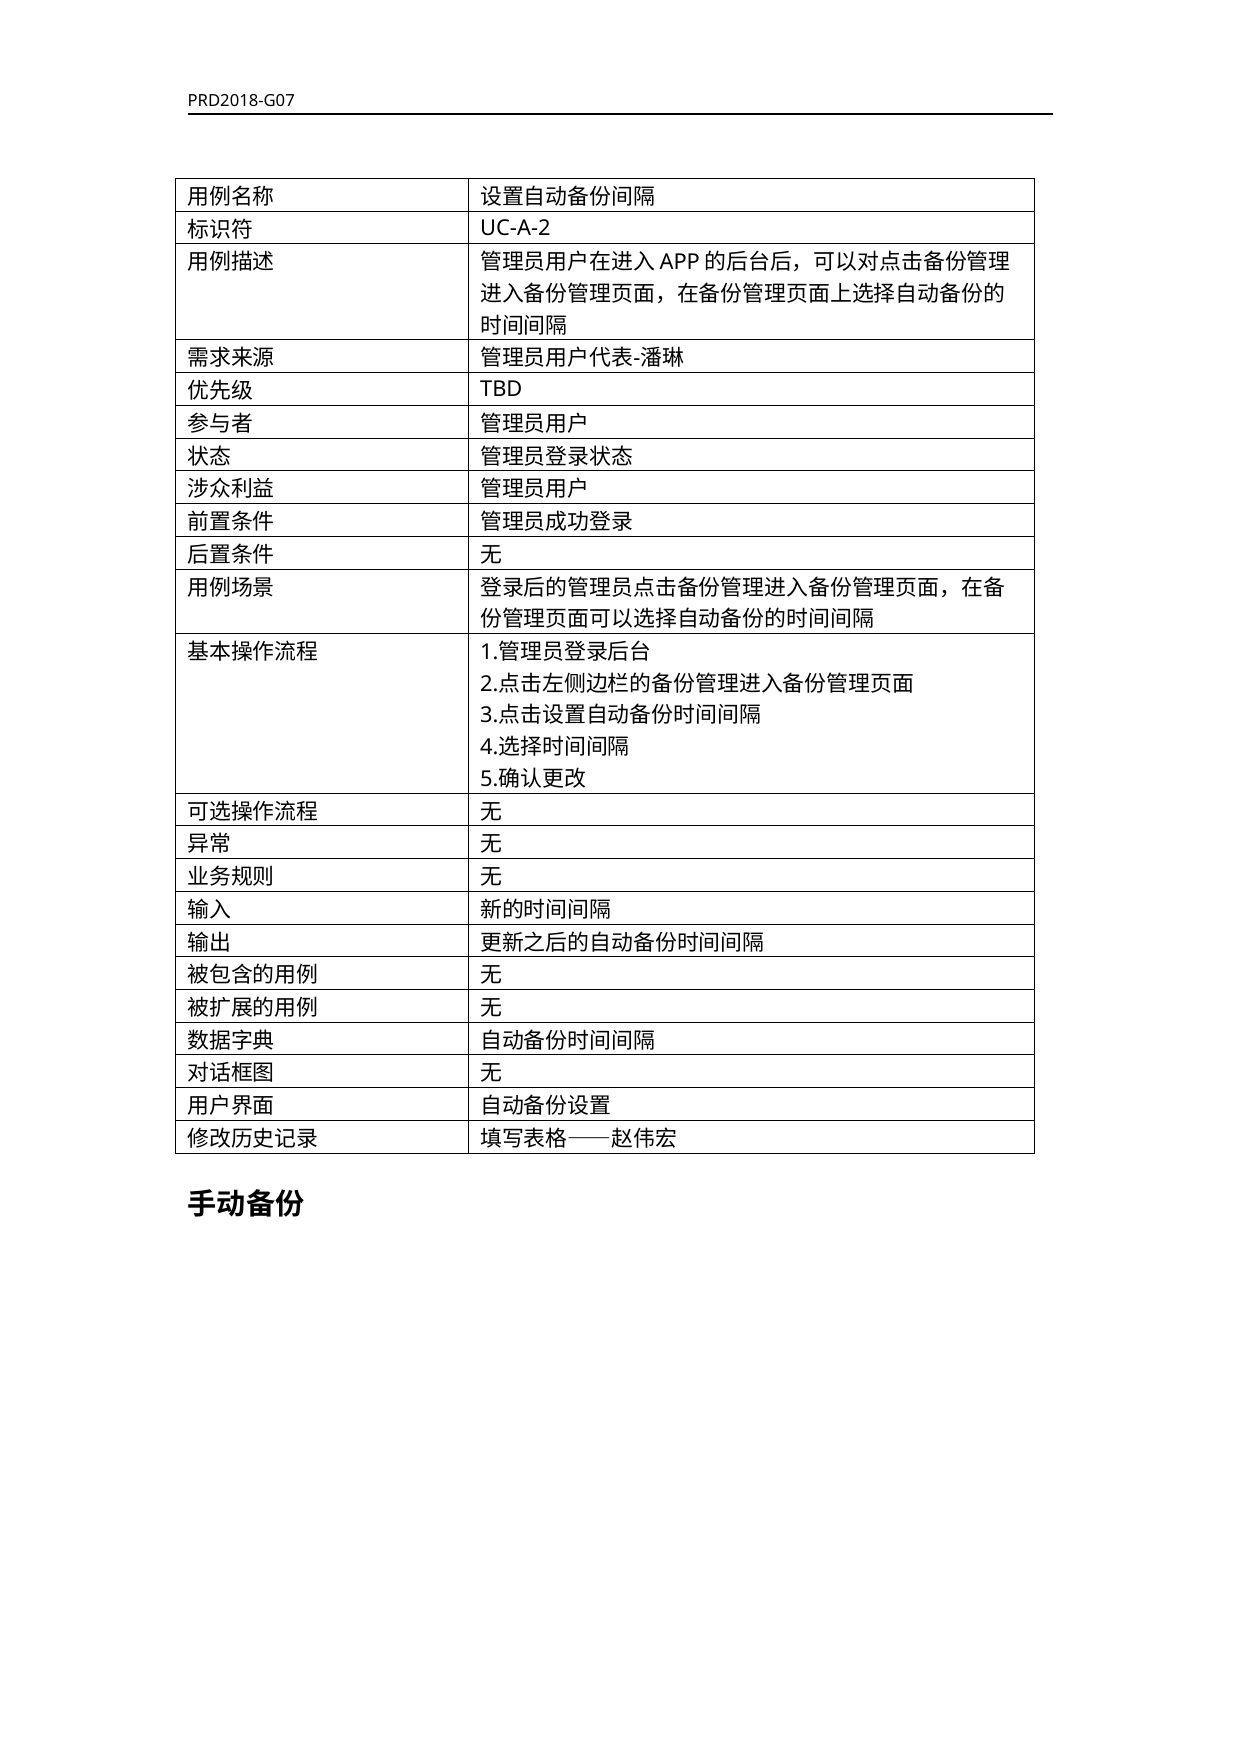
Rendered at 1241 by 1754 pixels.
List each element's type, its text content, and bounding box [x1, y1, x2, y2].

table_cell 登录后的管理员点击备份管理进入备份管理页面，在备份管理页面可以选择自动备份的时间间隔 [469, 570, 1034, 633]
table_cell 管理员用户 [469, 471, 1034, 503]
table_cell 用例描述 [176, 244, 468, 339]
table_cell 无 [469, 1055, 1034, 1087]
table_cell 异常 [176, 826, 468, 858]
table_cell 新的时间间隔 [469, 892, 1034, 923]
table_cell 标识符 [176, 212, 468, 243]
table_cell 参与者 [176, 406, 468, 438]
table_cell 输出 [176, 925, 468, 956]
table_cell 修改历史记录 [176, 1121, 468, 1152]
table_cell 对话框图 [176, 1055, 468, 1087]
table_cell 后置条件 [176, 537, 468, 568]
table_cell 业务规则 [176, 859, 468, 891]
table_cell 基本操作流程 [176, 634, 468, 793]
table_cell 填写表格——赵伟宏 [469, 1121, 1034, 1152]
table_cell 管理员成功登录 [469, 504, 1034, 536]
table_cell 被扩展的用例 [176, 990, 468, 1022]
table_cell 管理员用户 [469, 406, 1034, 438]
table_cell 前置条件 [176, 504, 468, 536]
table_cell 无 [469, 794, 1034, 825]
table_cell 无 [469, 537, 1034, 568]
table_cell 管理员用户在进入APP的后台后，可以对点击备份管理进入备份管理页面，在备份管理页面上选择自动备份的时间间隔 [469, 244, 1034, 339]
table_cell 自动备份时间间隔 [469, 1023, 1034, 1054]
table_header 设置自动备份间隔 [469, 179, 1034, 211]
table_cell TBD [469, 373, 1034, 405]
table_cell 用户界面 [176, 1088, 468, 1120]
table_cell 需求来源 [176, 340, 468, 372]
table_cell 1.管理员登录后台 2.点击左侧边栏的备份管理进入备份管理页面 3.点击设置自动备份时间间隔 4.选择时间间隔 5.确认更改 [469, 634, 1034, 793]
text 手动备份 [187, 162, 1053, 1234]
table_cell 状态 [176, 439, 468, 470]
table_cell 优先级 [176, 373, 468, 405]
table_cell 无 [469, 990, 1034, 1022]
table_cell 自动备份设置 [469, 1088, 1034, 1120]
table_cell 管理员登录状态 [469, 439, 1034, 470]
table_cell 输入 [176, 892, 468, 923]
table_cell 更新之后的自动备份时间间隔 [469, 925, 1034, 956]
table_cell 无 [469, 826, 1034, 858]
table_cell 被包含的用例 [176, 957, 468, 989]
table_cell 数据字典 [176, 1023, 468, 1054]
table_cell 用例场景 [176, 570, 468, 633]
table_cell 无 [469, 859, 1034, 891]
table_cell 管理员用户代表-潘琳 [469, 340, 1034, 372]
table_cell 涉众利益 [176, 471, 468, 503]
table_header 用例名称 [176, 179, 468, 211]
table_cell UC-A-2 [469, 212, 1034, 243]
table_cell 可选操作流程 [176, 794, 468, 825]
table_cell 无 [469, 957, 1034, 989]
